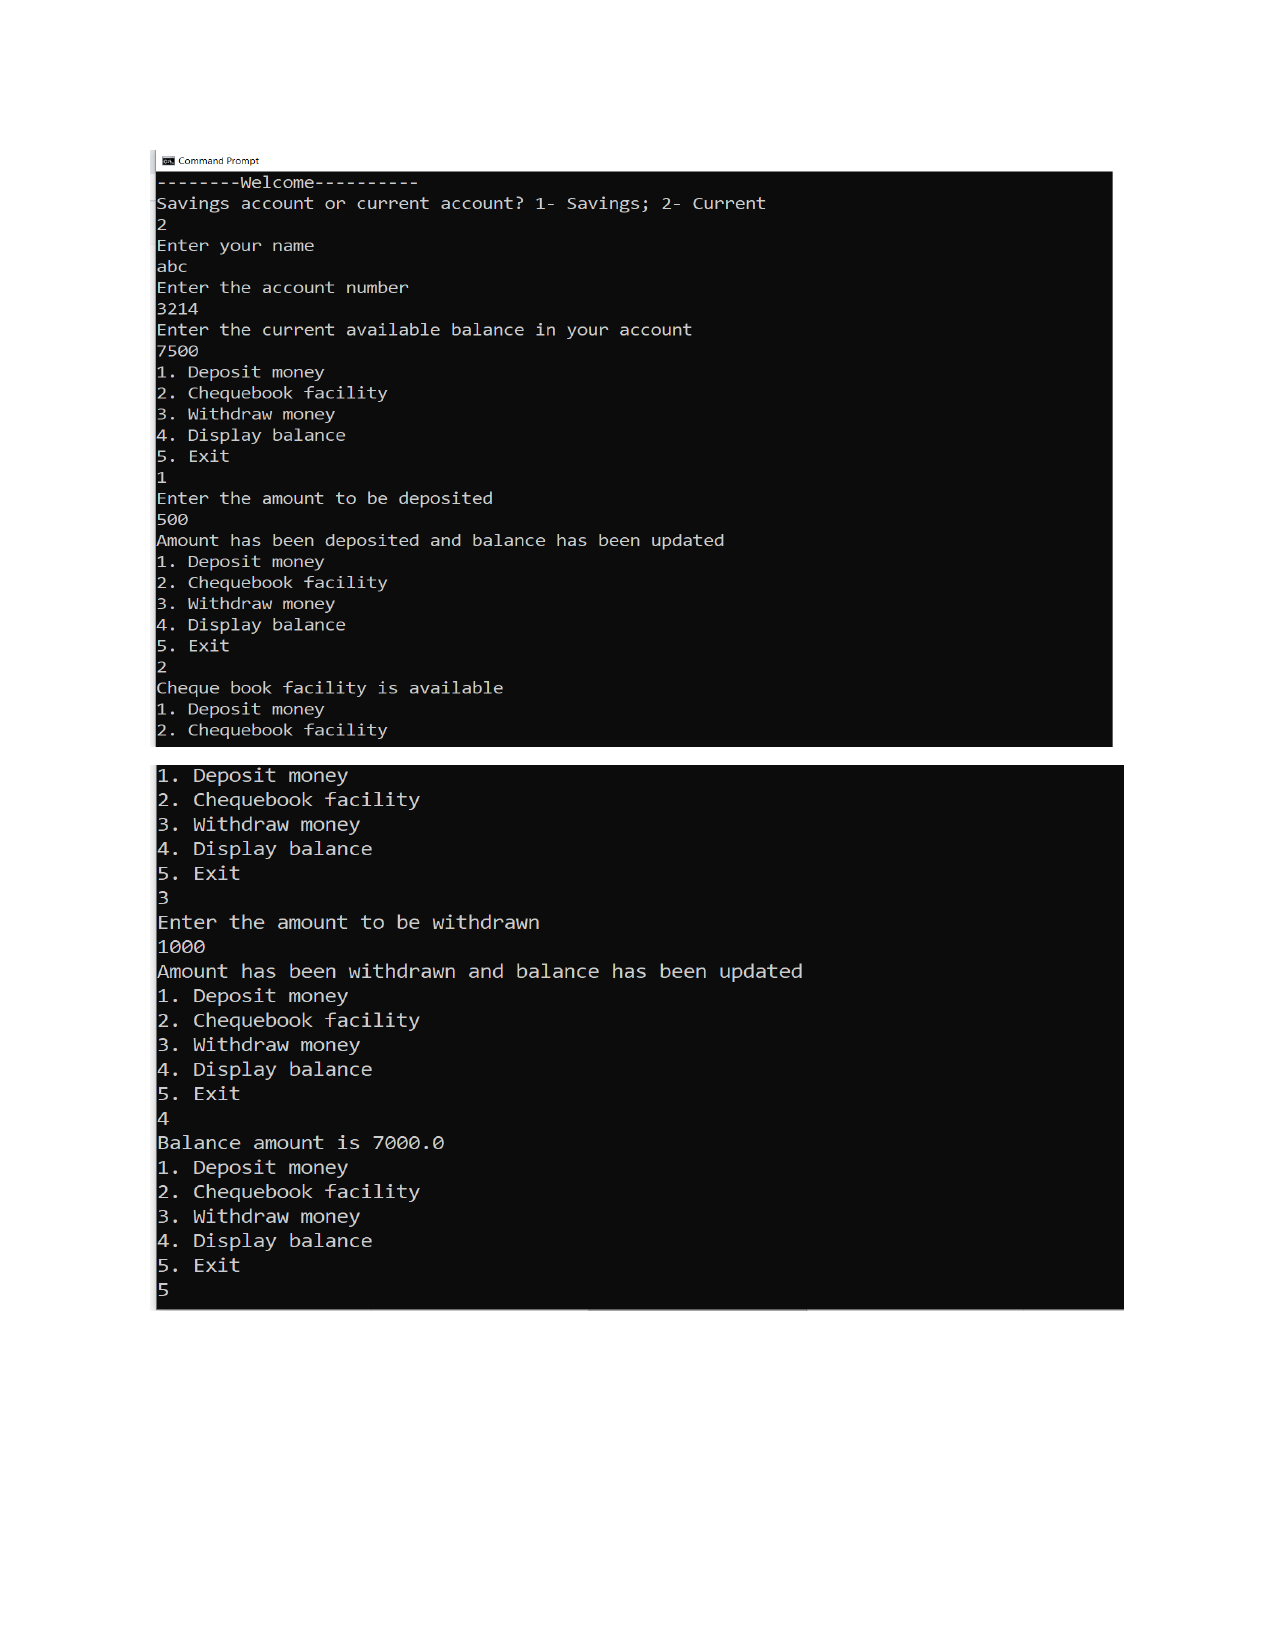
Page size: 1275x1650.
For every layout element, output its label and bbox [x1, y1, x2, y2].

picture [150, 150, 1113, 747]
picture [150, 765, 1124, 1311]
